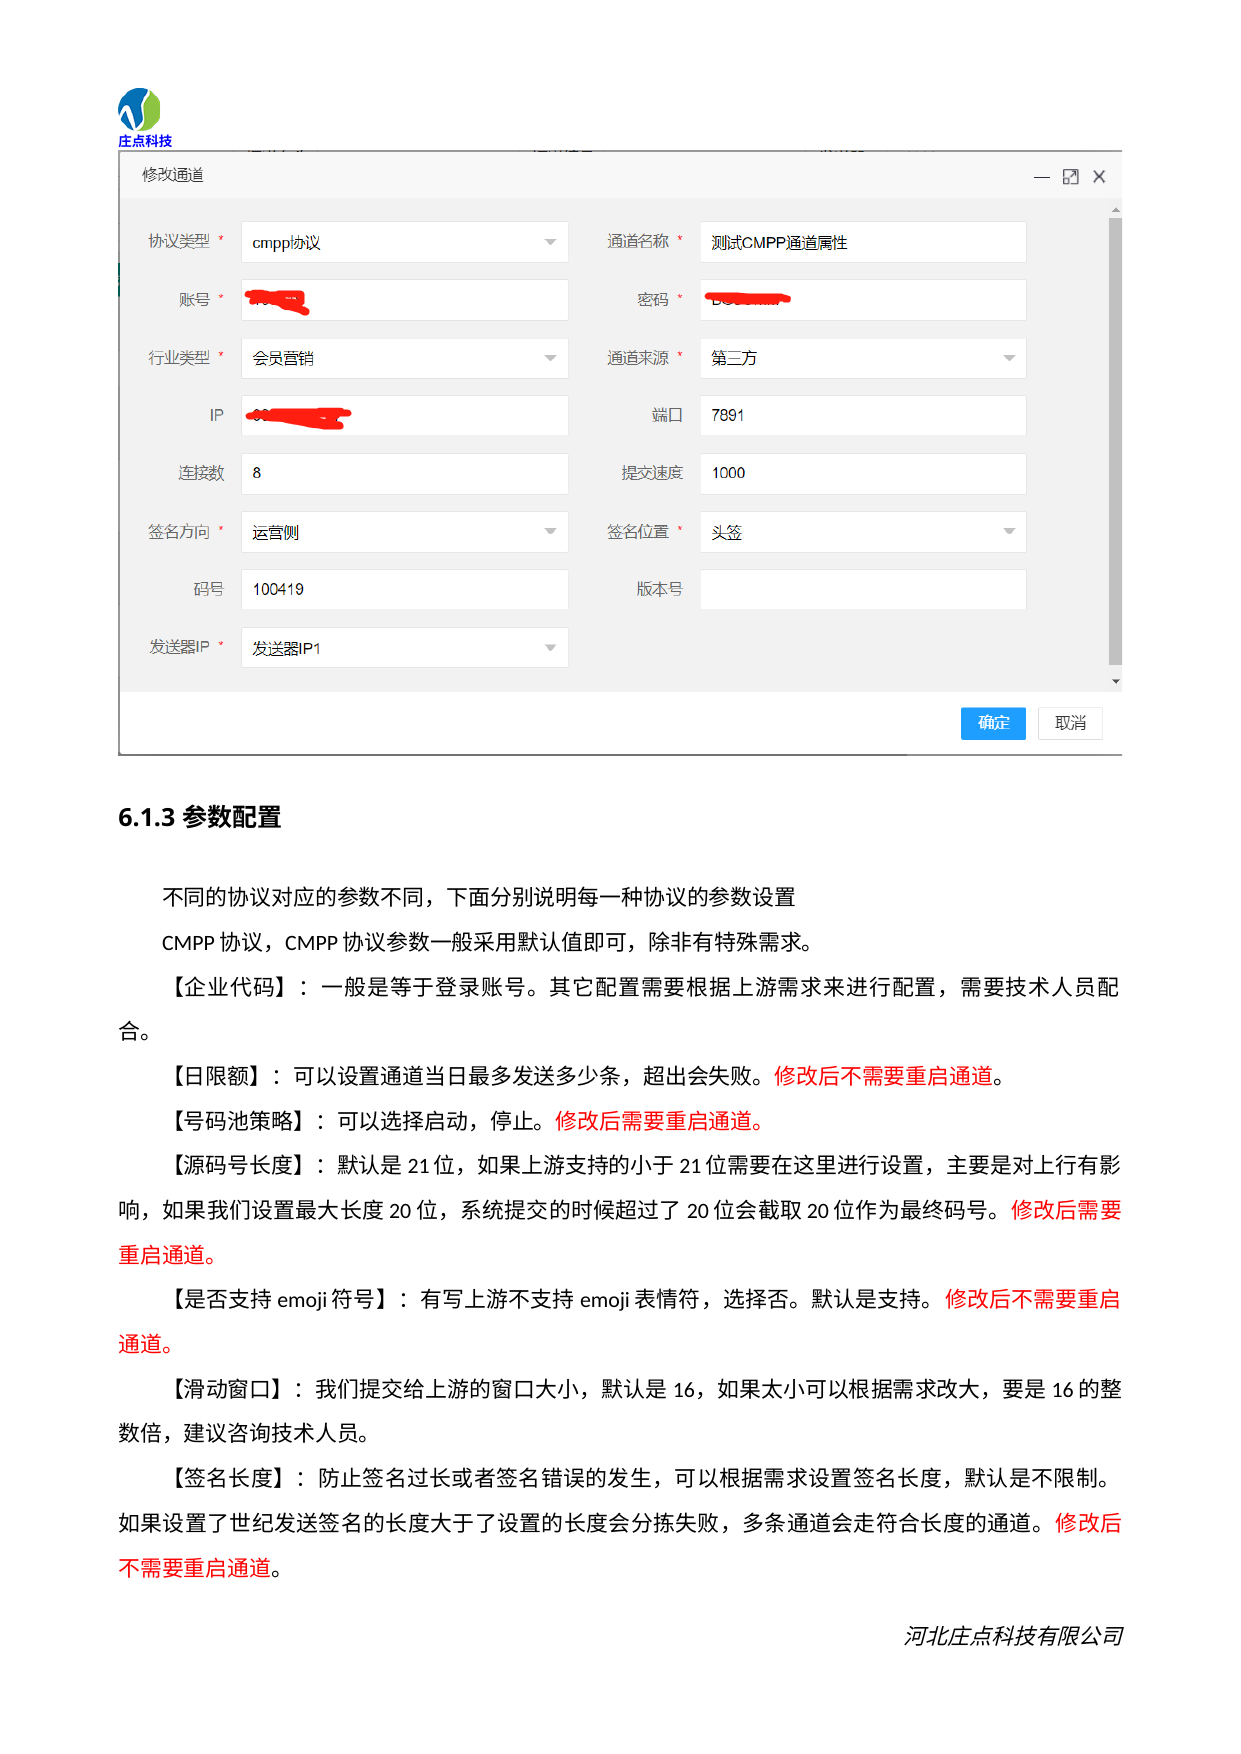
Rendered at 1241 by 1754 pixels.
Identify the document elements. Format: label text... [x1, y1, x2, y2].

picture [118, 150, 1123, 756]
text 【企业代码】：一般是等于登录账号。其它配置需要根据上游需求来进行配置，需要技术人员配合。 [118, 972, 1122, 1046]
text 不同的协议对应的参数不同，下面分别说明每一种协议的参数设置 [118, 882, 1122, 912]
text 【签名长度】：防止签名过长或者签名错误的发生，可以根据需求设置签名长度，默认是不限制。如果设置了世纪发送签名的长度大于了设置的长度会分拣失败，多条通道会走符合长度的通道。修改后不需要重启通道。 [118, 1463, 1122, 1582]
subtitle 6.1.3 参数配置 [118, 798, 1122, 834]
text CMPP协议，CMPP协议参数一般采用默认值即可，除非有特殊需求。 [118, 927, 1122, 957]
picture [118, 88, 161, 131]
text 【是否支持emoji符号】：有写上游不支持emoji表情符，选择否。默认是支持。修改后不需要重启通道。 [118, 1284, 1122, 1359]
text 【滑动窗口】：我们提交给上游的窗口大小，默认是16，如果太小可以根据需求改大，要是16的整数倍，建议咨询技术人员。 [118, 1374, 1122, 1448]
text 【源码号长度】：默认是21位，如果上游支持的小于21位需要在这里进行设置，主要是对上行有影响，如果我们设置最大长度20位，系统提交的时候超过了20位会截取20位作为最终码号。修改后需要重启通道。 [118, 1150, 1122, 1269]
text 【日限额】：可以设置通道当日最多发送多少条，超出会失败。修改后不需要重启通道。 [118, 1061, 1122, 1091]
text 【号码池策略】：可以选择启动，停止。修改后需要重启通道。 [118, 1106, 1122, 1135]
